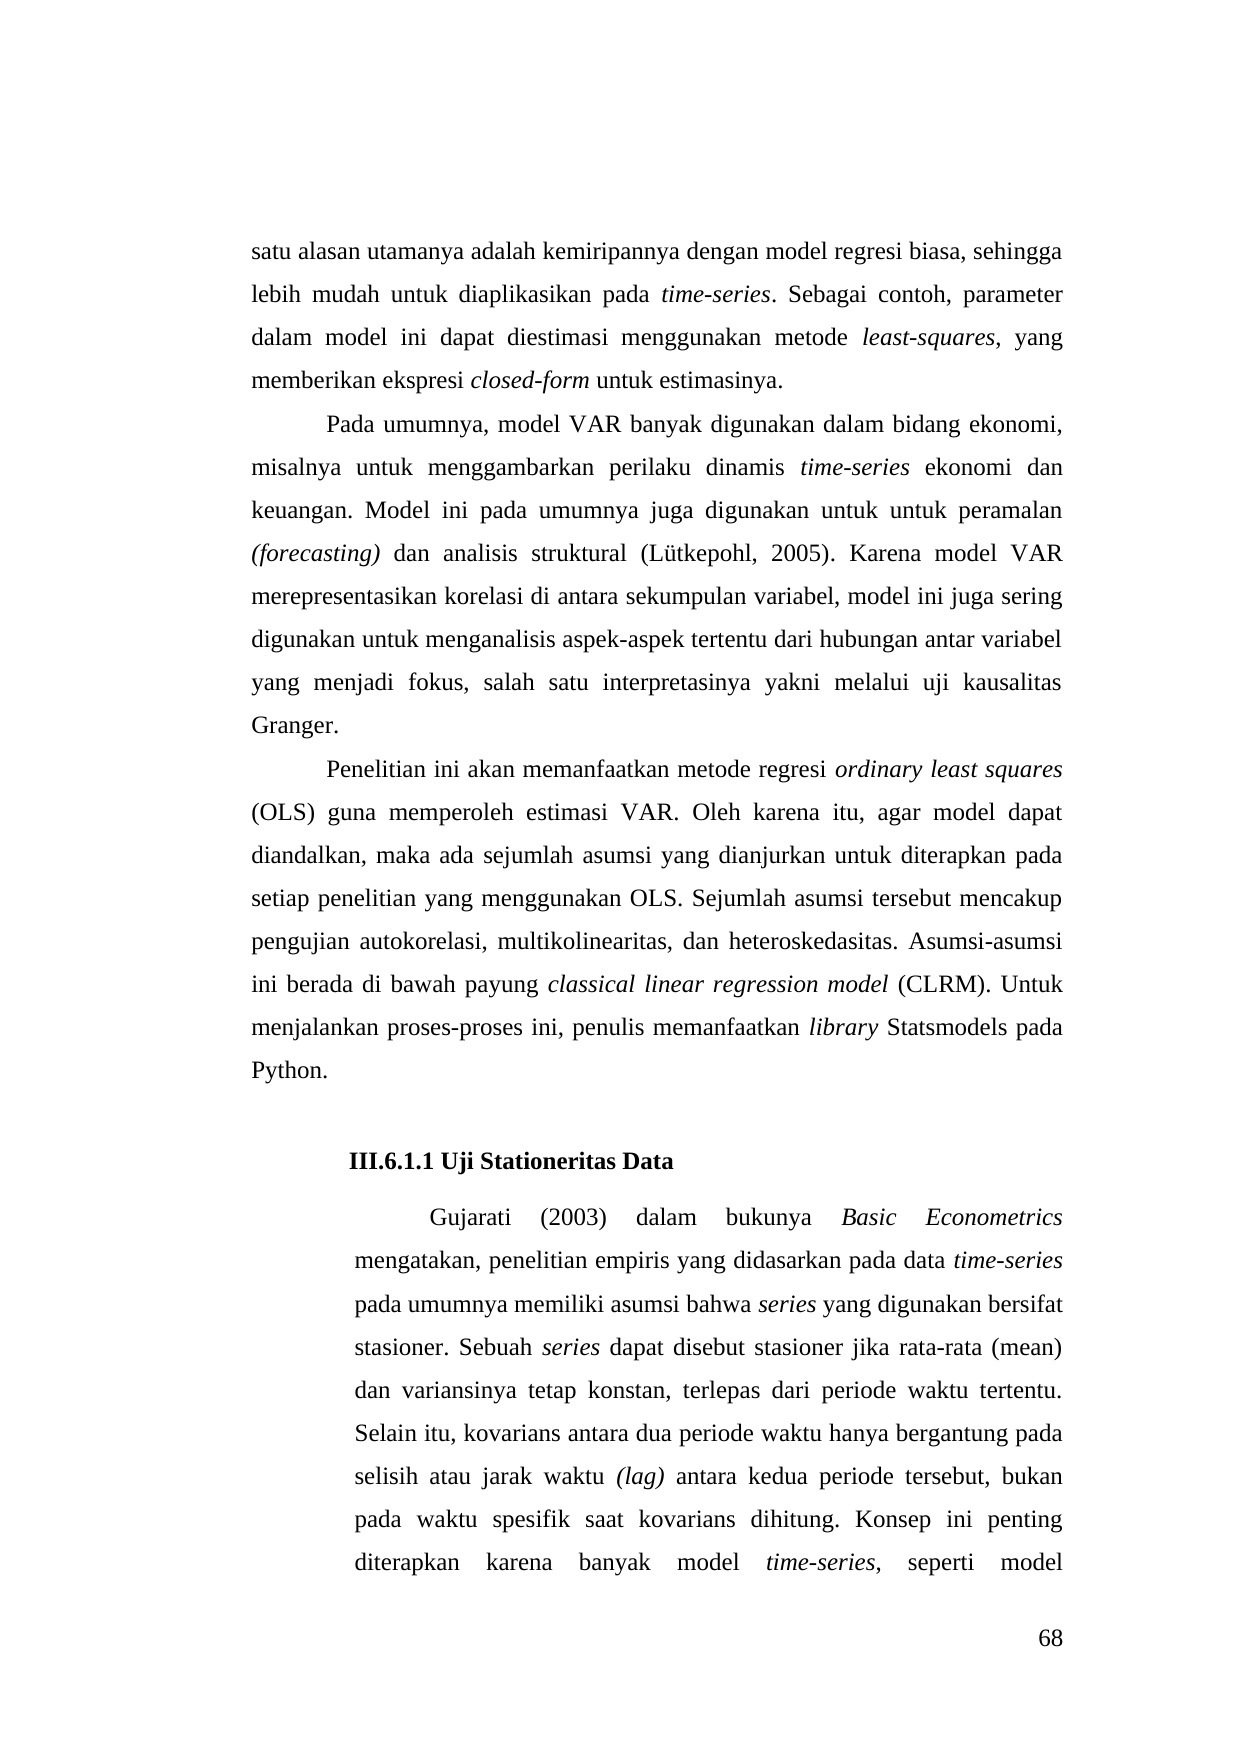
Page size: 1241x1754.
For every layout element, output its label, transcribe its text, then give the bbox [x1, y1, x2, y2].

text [354, 1202, 1063, 1576]
subtitle Uji Stationeritas Data [349, 1146, 1063, 1175]
text Pada umumnya, model VAR banyak digunakan dalam bidang ekonomi, misalnya untuk menggambarkan perilaku dinamis time-series ekonomi dan keuangan. Model ini pada umumnya juga digunakan untuk untuk peramalan (forecasting) dan analisis struktural . Karena model VAR merepresentasikan korelasi di antara sekumpulan variabel, model ini juga sering digunakan untuk menganalisis aspek-aspek tertentu dari hubungan antar variabel yang menjadi fokus, salah satu interpretasinya yakni melalui uji kausalitas Granger. [251, 409, 1063, 739]
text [251, 236, 1063, 394]
text Penelitian ini akan memanfaatkan metode regresi ordinary least squares (OLS) guna memperoleh estimasi VAR. Oleh karena itu, agar model dapat diandalkan, maka ada sejumlah asumsi yang dianjurkan untuk diterapkan pada setiap penelitian yang menggunakan OLS. Sejumlah asumsi tersebut mencakup pengujian autokorelasi, multikolinearitas, dan heteroskedasitas. Asumsi-asumsi ini berada di bawah payung classical linear regression model (CLRM). Untuk menjalankan proses-proses ini, penulis memanfaatkan library Statsmodels pada Python. [251, 754, 1063, 1084]
